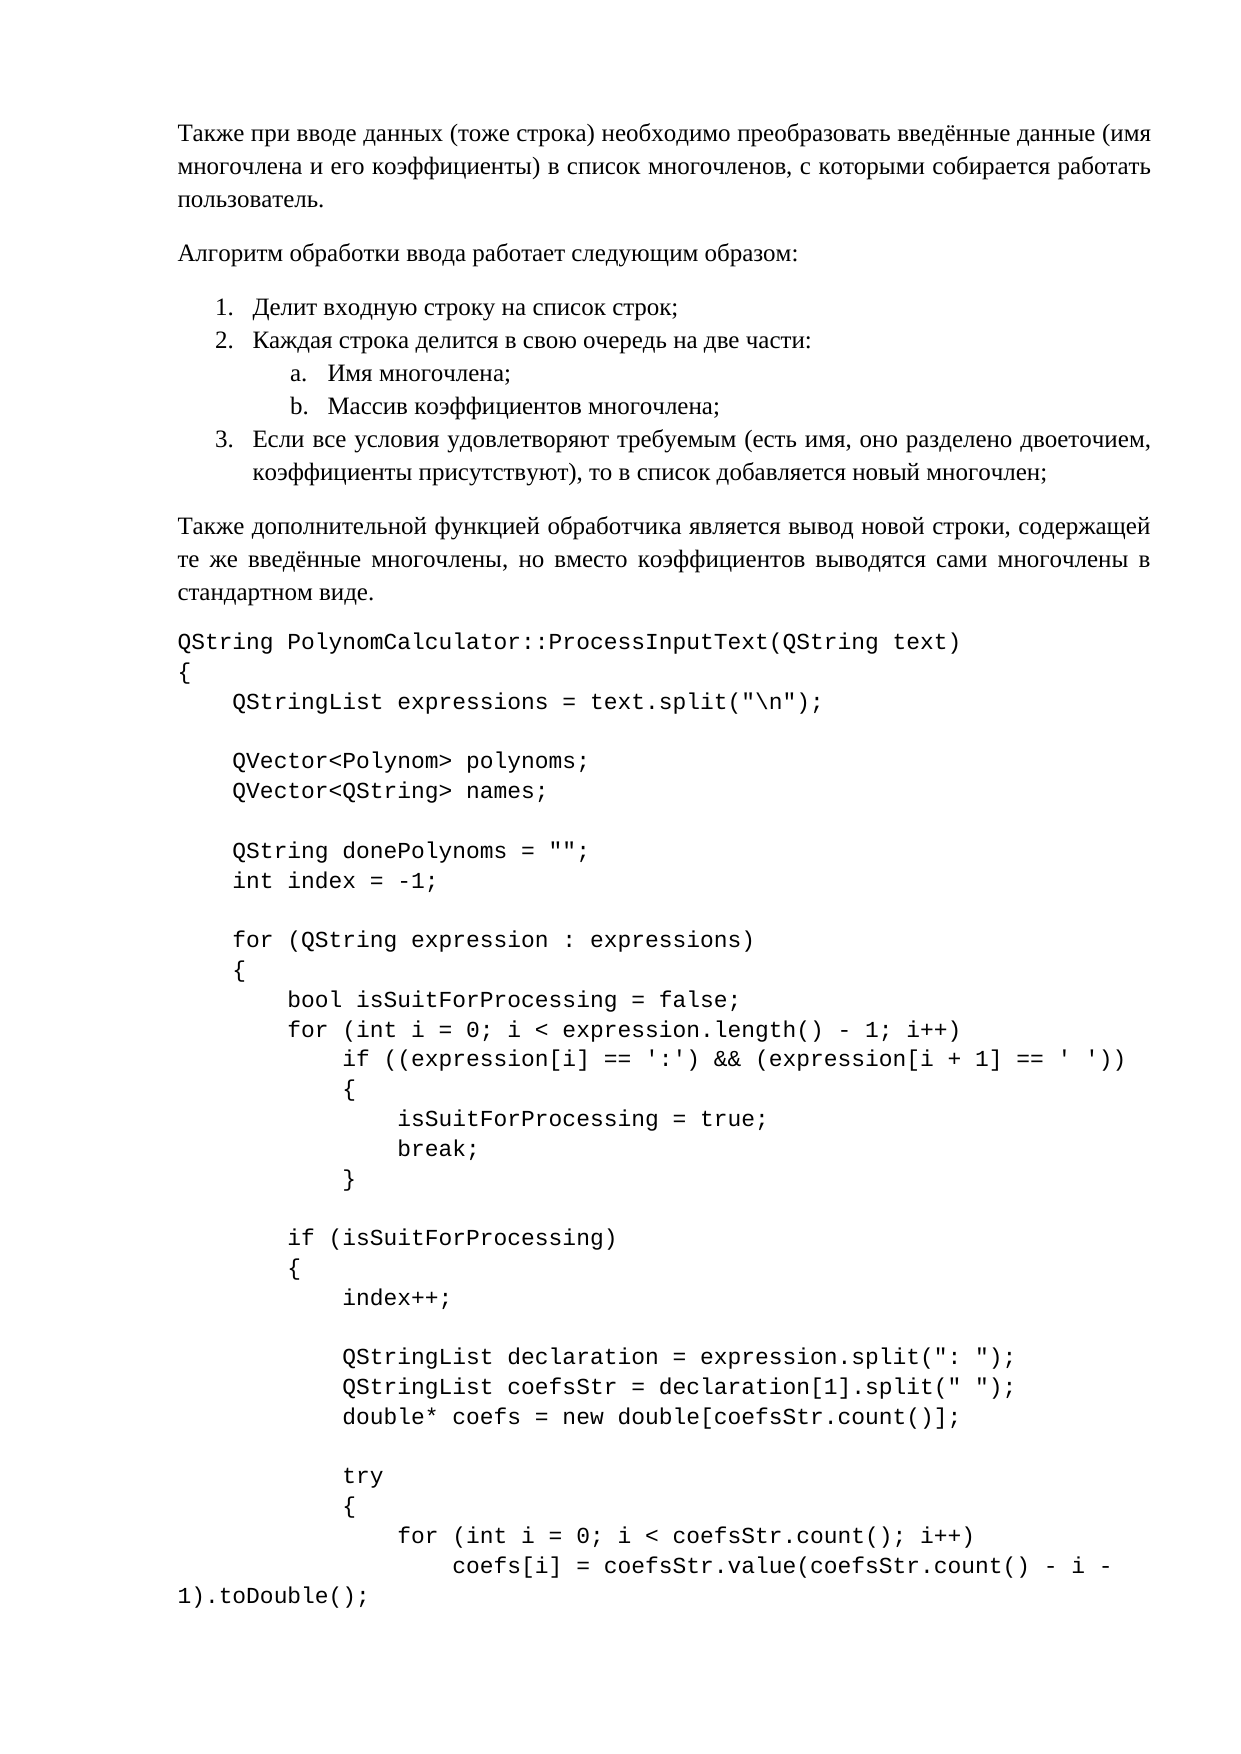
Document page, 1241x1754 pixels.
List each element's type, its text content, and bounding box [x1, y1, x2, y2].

text for (int i = 0; i < coefsStr.count(); i++) [177, 1524, 1152, 1550]
text Также дополнительной функцией обработчика является вывод новой строки, содержащей те же введённые многочлены, но вместо коэффициентов выводятся сами многочлены в стандартном виде. [177, 511, 1152, 606]
text QStringList coefsStr = declaration[1].split(" "); [177, 1376, 1152, 1401]
text Также при вводе данных (тоже строка) необходимо преобразовать введённые данные (имя многочлена и его коэффициенты) в список многочленов, с которыми собирается работать пользователь. [177, 118, 1152, 213]
text QVector<QString> names; [177, 780, 1152, 806]
list Массив коэффициентов многочлена; [290, 391, 1152, 420]
list Каждая строка делится в свою очередь на две части: [215, 325, 1152, 354]
list Если все условия удовлетворяют требуемым (есть имя, оно разделено двоеточием, коэффициенты присутствуют), то в список добавляется новый многочлен; [215, 424, 1152, 486]
text break; [177, 1137, 1152, 1163]
text for (QString expression : expressions) [177, 929, 1152, 954]
text QString PolynomCalculator::ProcessInputText(QString text) [177, 631, 1152, 657]
text isSuitForProcessing = true; [177, 1107, 1152, 1133]
text QStringList declaration = expression.split(": "); [177, 1346, 1152, 1372]
text { [177, 661, 1152, 686]
text QString donePolynoms = ""; [177, 839, 1152, 865]
text { [177, 1495, 1152, 1521]
text double* coefs = new double[coefsStr.count()]; [177, 1405, 1152, 1431]
text coefs[i] = coefsStr.value(coefsStr.count() - i - 1).toDouble(); [177, 1554, 1152, 1610]
text for (int i = 0; i < expression.length() - 1; i++) [177, 1018, 1152, 1044]
text QVector<Polynom> polynoms; [177, 750, 1152, 776]
text { [177, 1256, 1152, 1282]
text { [177, 1078, 1152, 1103]
text QStringList expressions = text.split("\n"); [177, 690, 1152, 716]
text { [177, 958, 1152, 984]
text try [177, 1465, 1152, 1491]
text } [177, 1167, 1152, 1193]
text bool isSuitForProcessing = false; [177, 988, 1152, 1014]
text if (isSuitForProcessing) [177, 1227, 1152, 1252]
text int index = -1; [177, 869, 1152, 895]
list Имя многочлена; [290, 358, 1152, 387]
text index++; [177, 1286, 1152, 1312]
text Алгоритм обработки ввода работает следующим образом: [177, 238, 1152, 267]
list Делит входную строку на список строк; [215, 292, 1152, 321]
text if ((expression[i] == ':') && (expression[i + 1] == ' ')) [177, 1048, 1152, 1074]
